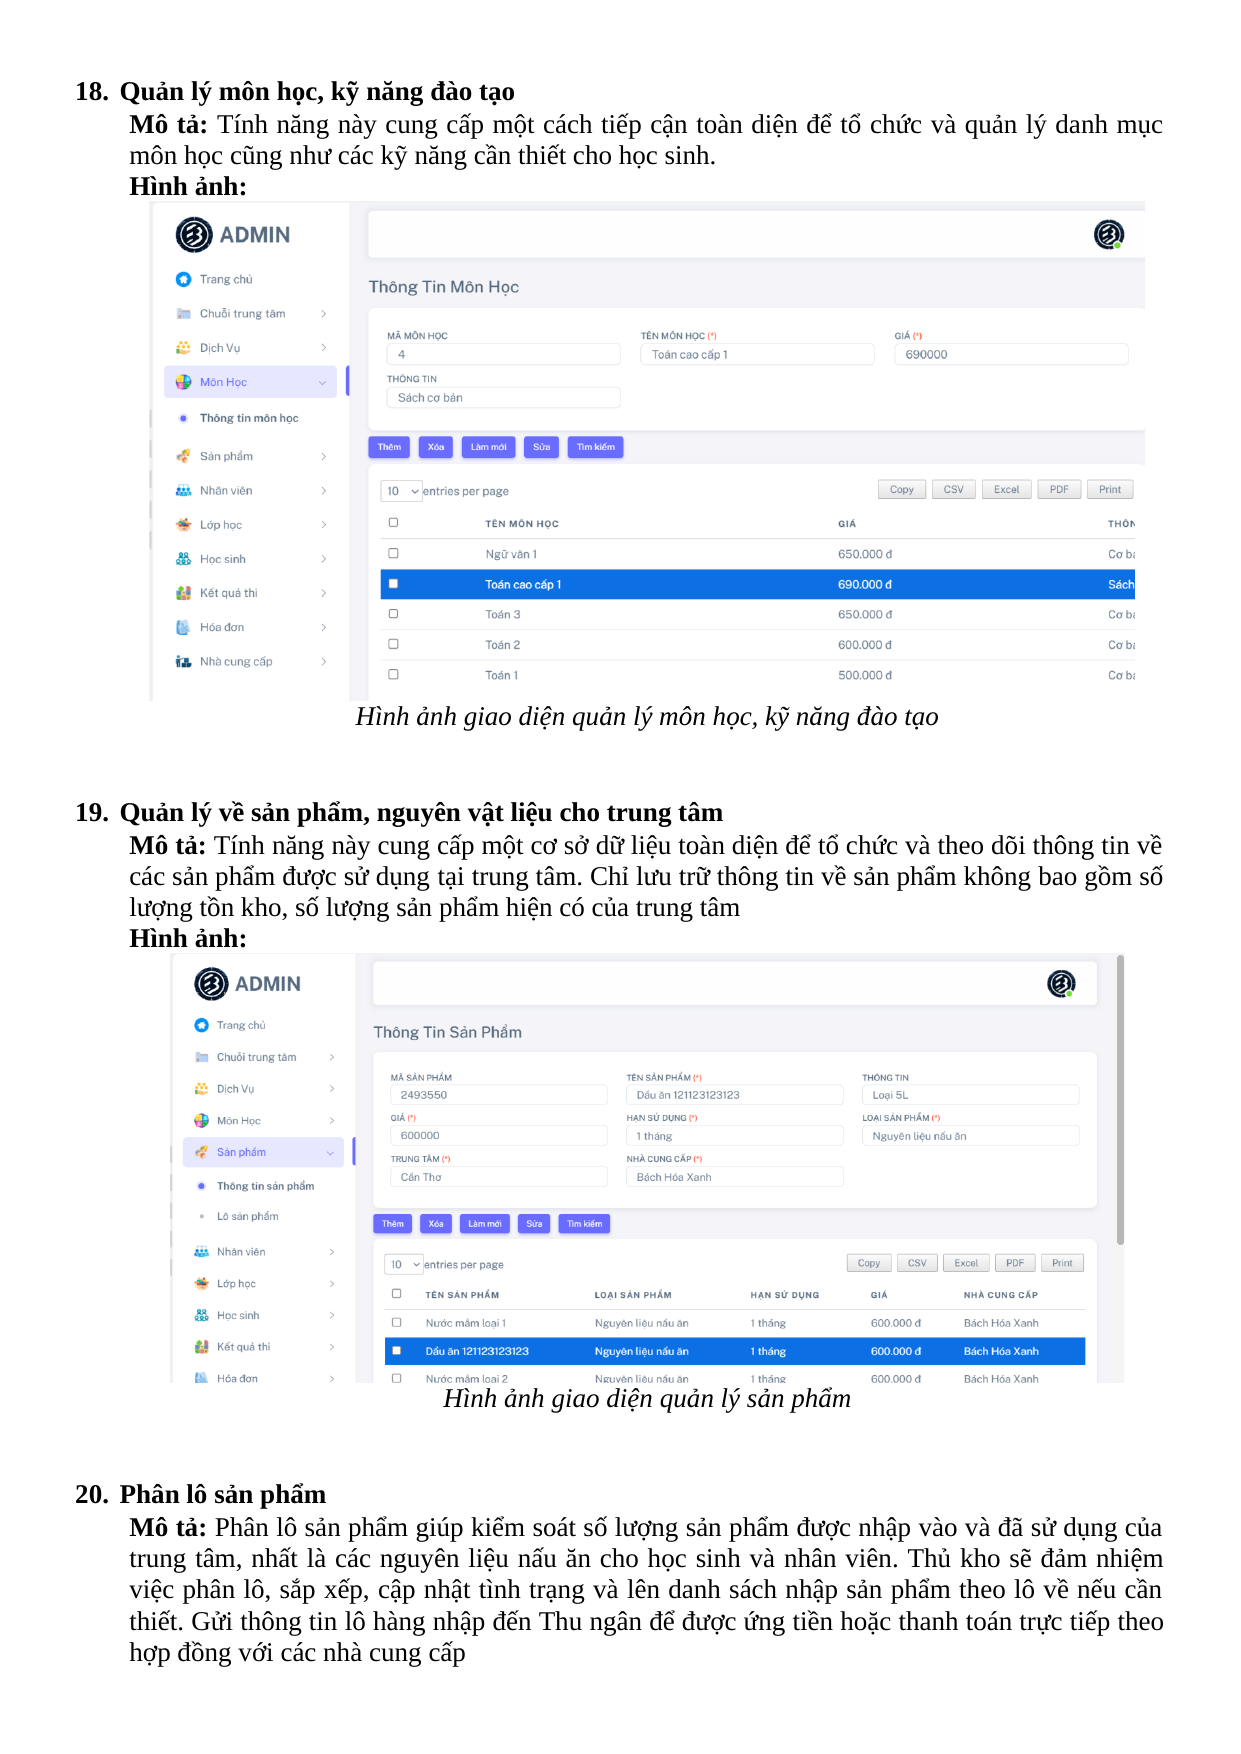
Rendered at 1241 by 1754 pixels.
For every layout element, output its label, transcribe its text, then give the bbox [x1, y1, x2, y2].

text Hình ảnh: [129, 171, 1165, 202]
text Hình ảnh giao diện quản lý sản phẩm [129, 1382, 1165, 1414]
text Mô tả: Phân lô sản phẩm giúp kiểm soát số lượng sản phẩm được nhập vào và đã sử dụng của trung tâm, nhất là các nguyên liệu nấu ăn cho học sinh và nhân viên. Thủ kho sẽ đảm nhiệm việc phân lô, sắp xếp, cập nhật tình trạng và lên danh sách nhập sản phẩm theo lô về nếu cần thiết. Gửi thông tin lô hàng nhập đến Thu ngân để được ứng tiền hoặc thanh toán trực tiếp theo hợp đồng với các nhà cung cấp [129, 1511, 1165, 1667]
subtitle Quản lý về sản phẩm, nguyên vật liệu cho trung tâm [75, 796, 1165, 827]
text Hình ảnh: [129, 922, 1165, 953]
picture [170, 953, 1125, 1383]
text Mô tả: Tính năng này cung cấp một cách tiếp cận toàn diện để tổ chức và quản lý danh mục môn học cũng như các kỹ năng cần thiết cho học sinh. [129, 108, 1165, 171]
subtitle Phân lô sản phẩm [75, 1478, 1165, 1509]
subtitle Quản lý môn học, kỹ năng đào tạo [75, 75, 1165, 106]
text Mô tả: Tính năng này cung cấp một cơ sở dữ liệu toàn diện để tổ chức và theo dõi thông tin về các sản phẩm được sử dụng tại trung tâm. Chỉ lưu trữ thông tin về sản phẩm không bao gồm số lượng tồn kho, số lượng sản phẩm hiện có của trung tâm [129, 829, 1165, 922]
picture [149, 201, 1146, 701]
text Hình ảnh giao diện quản lý môn học, kỹ năng đào tạo [129, 700, 1165, 731]
